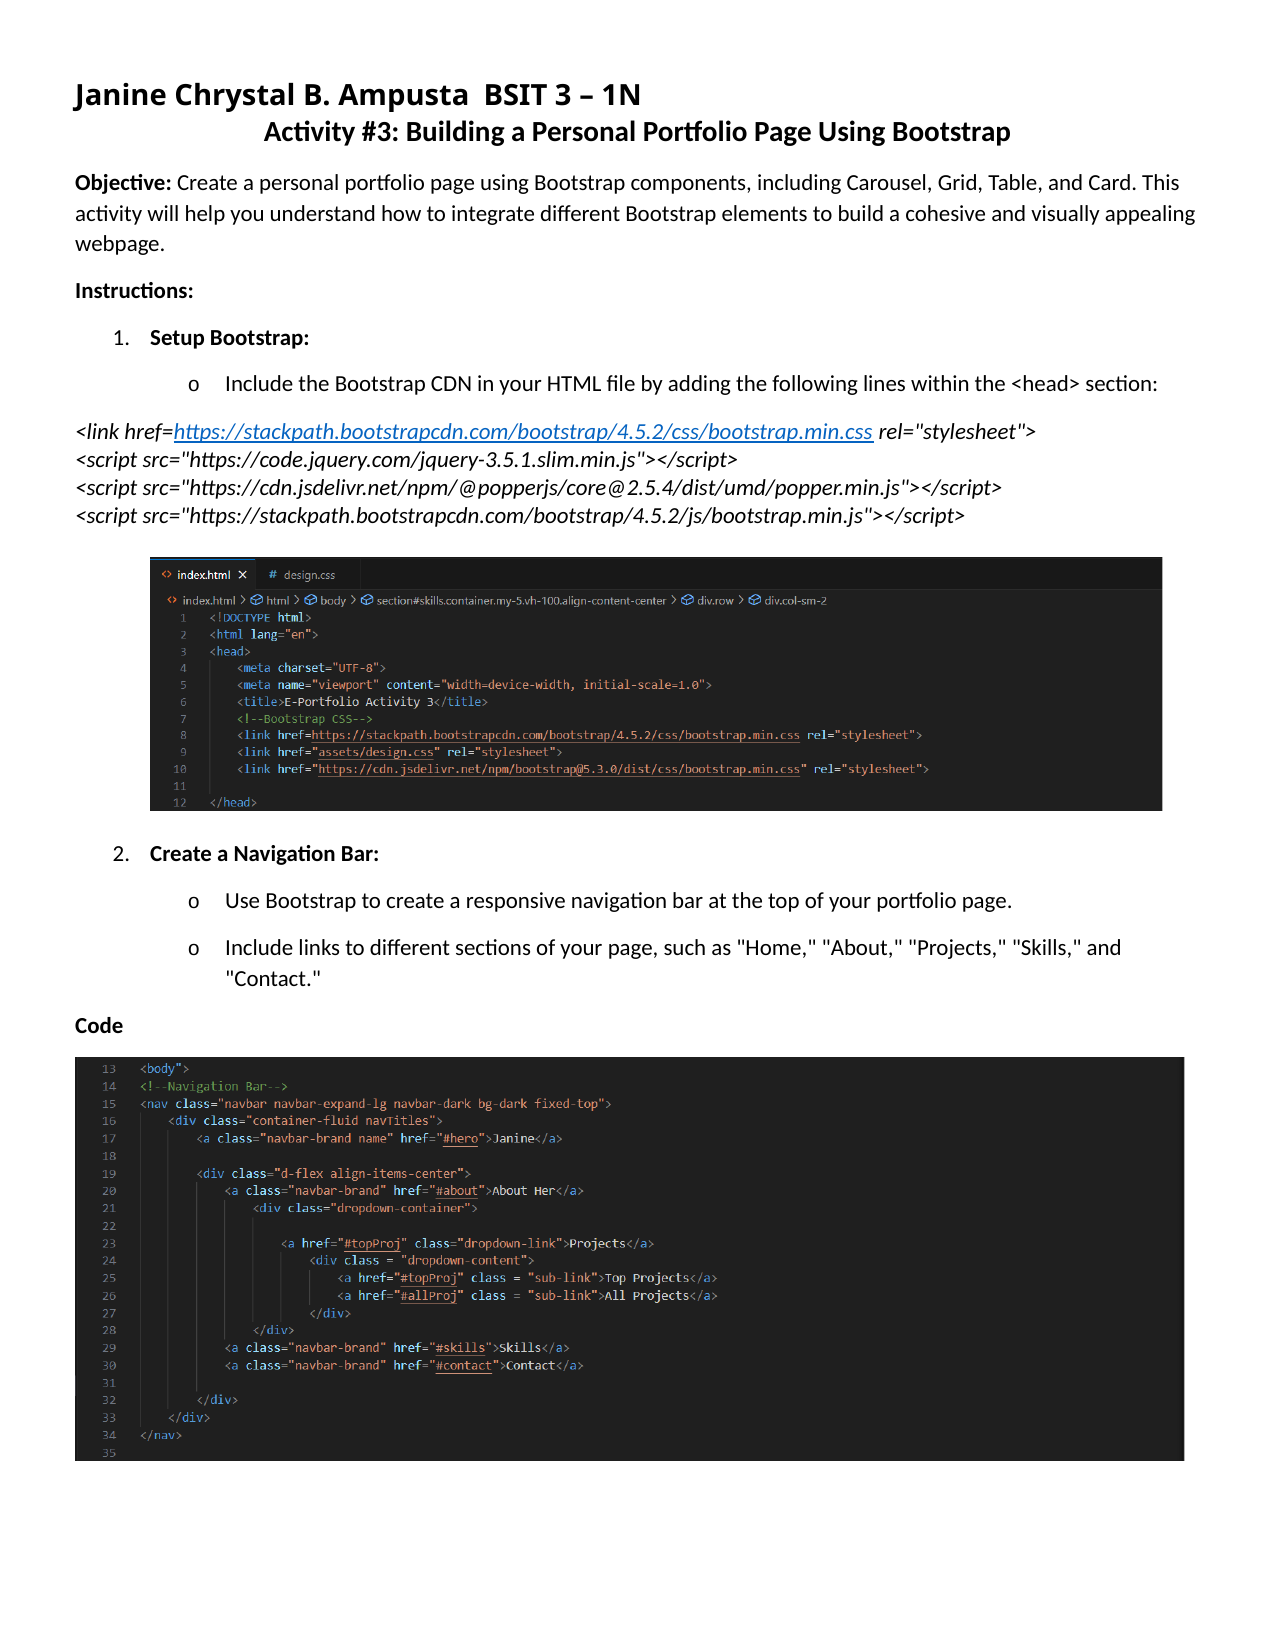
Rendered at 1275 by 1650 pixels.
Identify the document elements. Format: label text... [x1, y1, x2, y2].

text <script src="https://cdn.jsdelivr.net/npm/@popperjs/core@2.5.4/dist/umd/popper.min.js"></script> [75, 473, 1200, 501]
list Include links to different sections of your page, such as "Home," "About," "Projects," "Skills," and "Contact." [187, 933, 1200, 992]
picture [75, 1057, 1185, 1461]
text <link href=https://stackpath.bootstrapcdn.com/bootstrap/4.5.2/css/bootstrap.min.css rel="stylesheet"> [75, 417, 1200, 445]
text Objective: Create a personal portfolio page using Bootstrap components, including Carousel, Grid, Table, and Card. This activity will help you understand how to integrate different Bootstrap elements to build a cohesive and visually appealing webpage. [75, 168, 1200, 257]
text Instructions: [75, 276, 1200, 304]
text Activity #3: Building a Personal Portfolio Page Using Bootstrap [75, 113, 1200, 149]
text <script src="https://stackpath.bootstrapcdn.com/bootstrap/4.5.2/js/bootstrap.min.js"></script> [75, 501, 1200, 529]
picture [150, 557, 1163, 811]
list Setup Bootstrap: [112, 323, 1200, 351]
list Use Bootstrap to create a responsive navigation bar at the top of your portfolio page. [187, 886, 1200, 914]
list Include the Bootstrap CDN in your HTML file by adding the following lines within the <head> section: [187, 369, 1200, 398]
text <script src="https://code.jquery.com/jquery-3.5.1.slim.min.js"></script> [75, 445, 1200, 473]
text Code [75, 1011, 1200, 1039]
list Create a Navigation Bar: [112, 839, 1200, 867]
